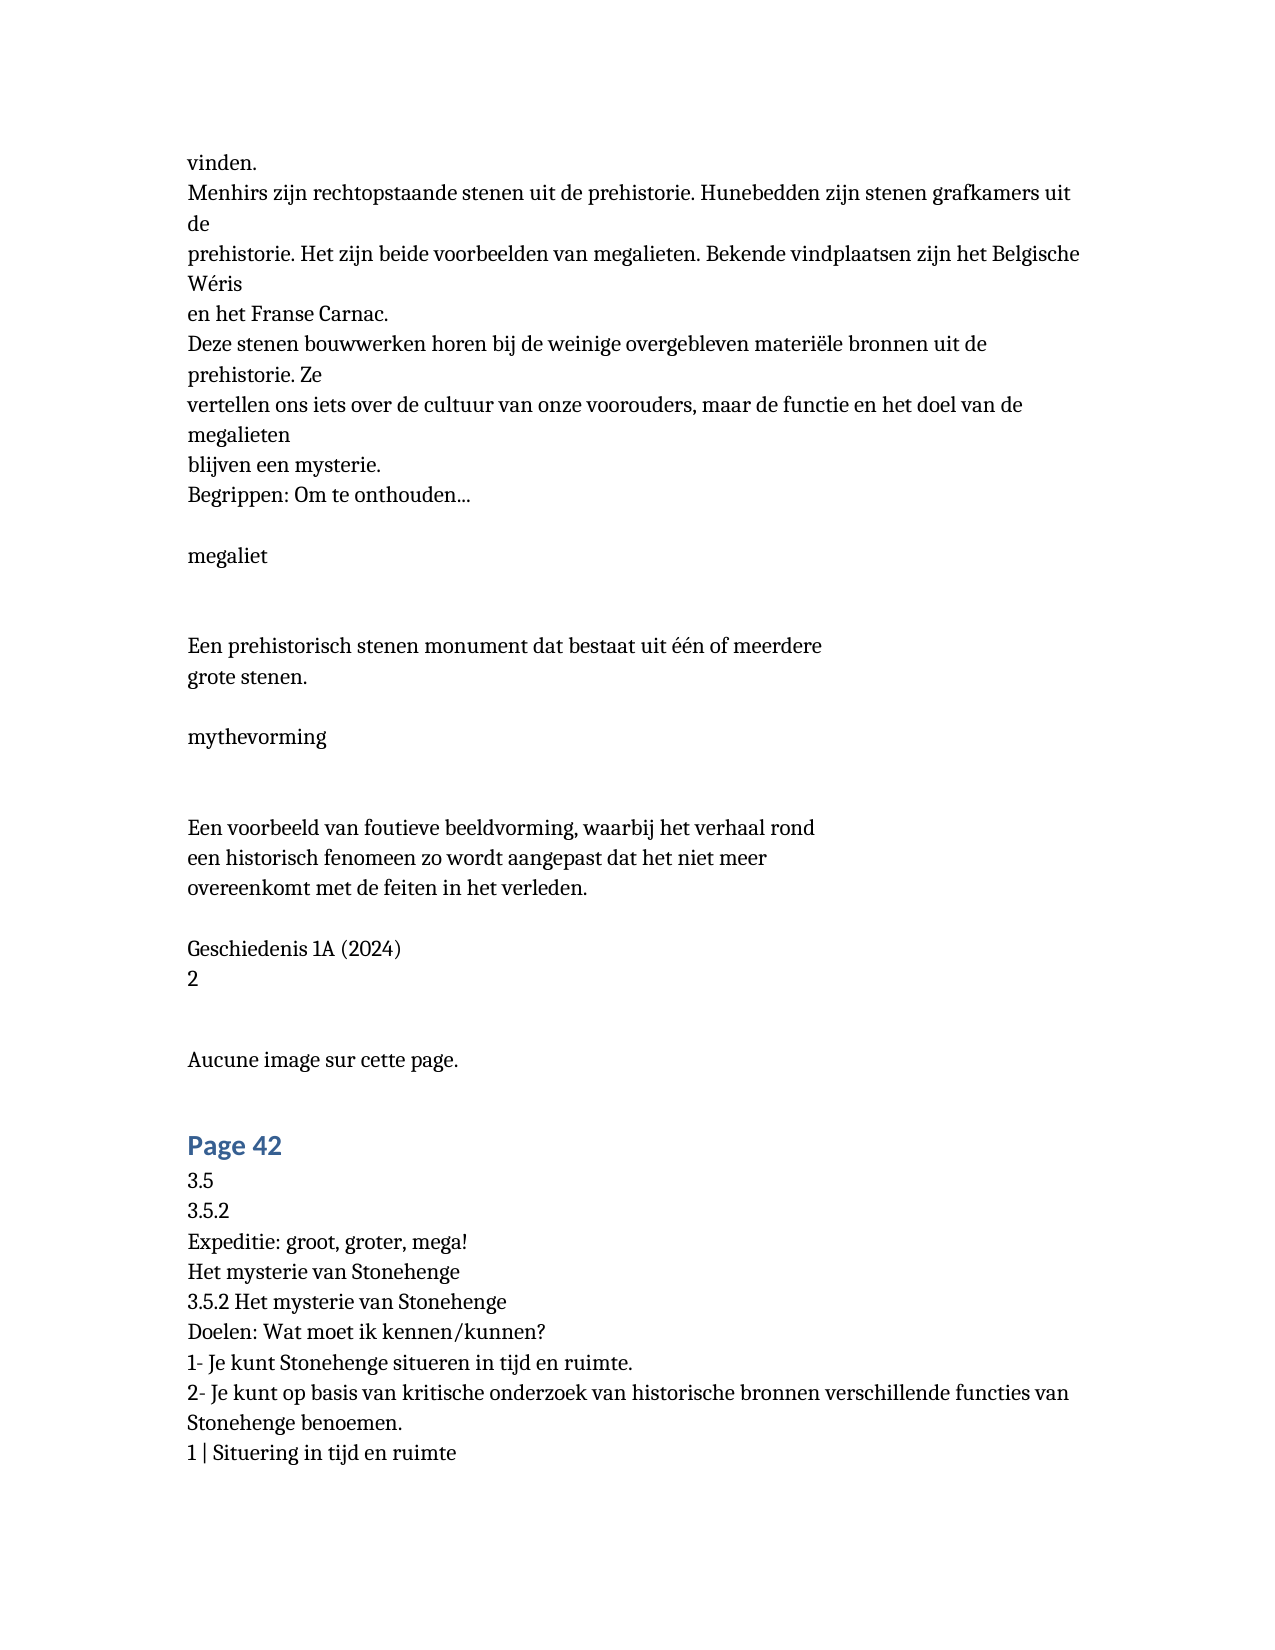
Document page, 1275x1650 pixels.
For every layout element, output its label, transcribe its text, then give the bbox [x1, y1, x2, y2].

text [187, 1168, 1087, 1496]
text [187, 150, 1087, 1022]
text Aucune image sur cette page. [187, 1047, 1087, 1073]
subtitle Page 42 [187, 1127, 1087, 1163]
